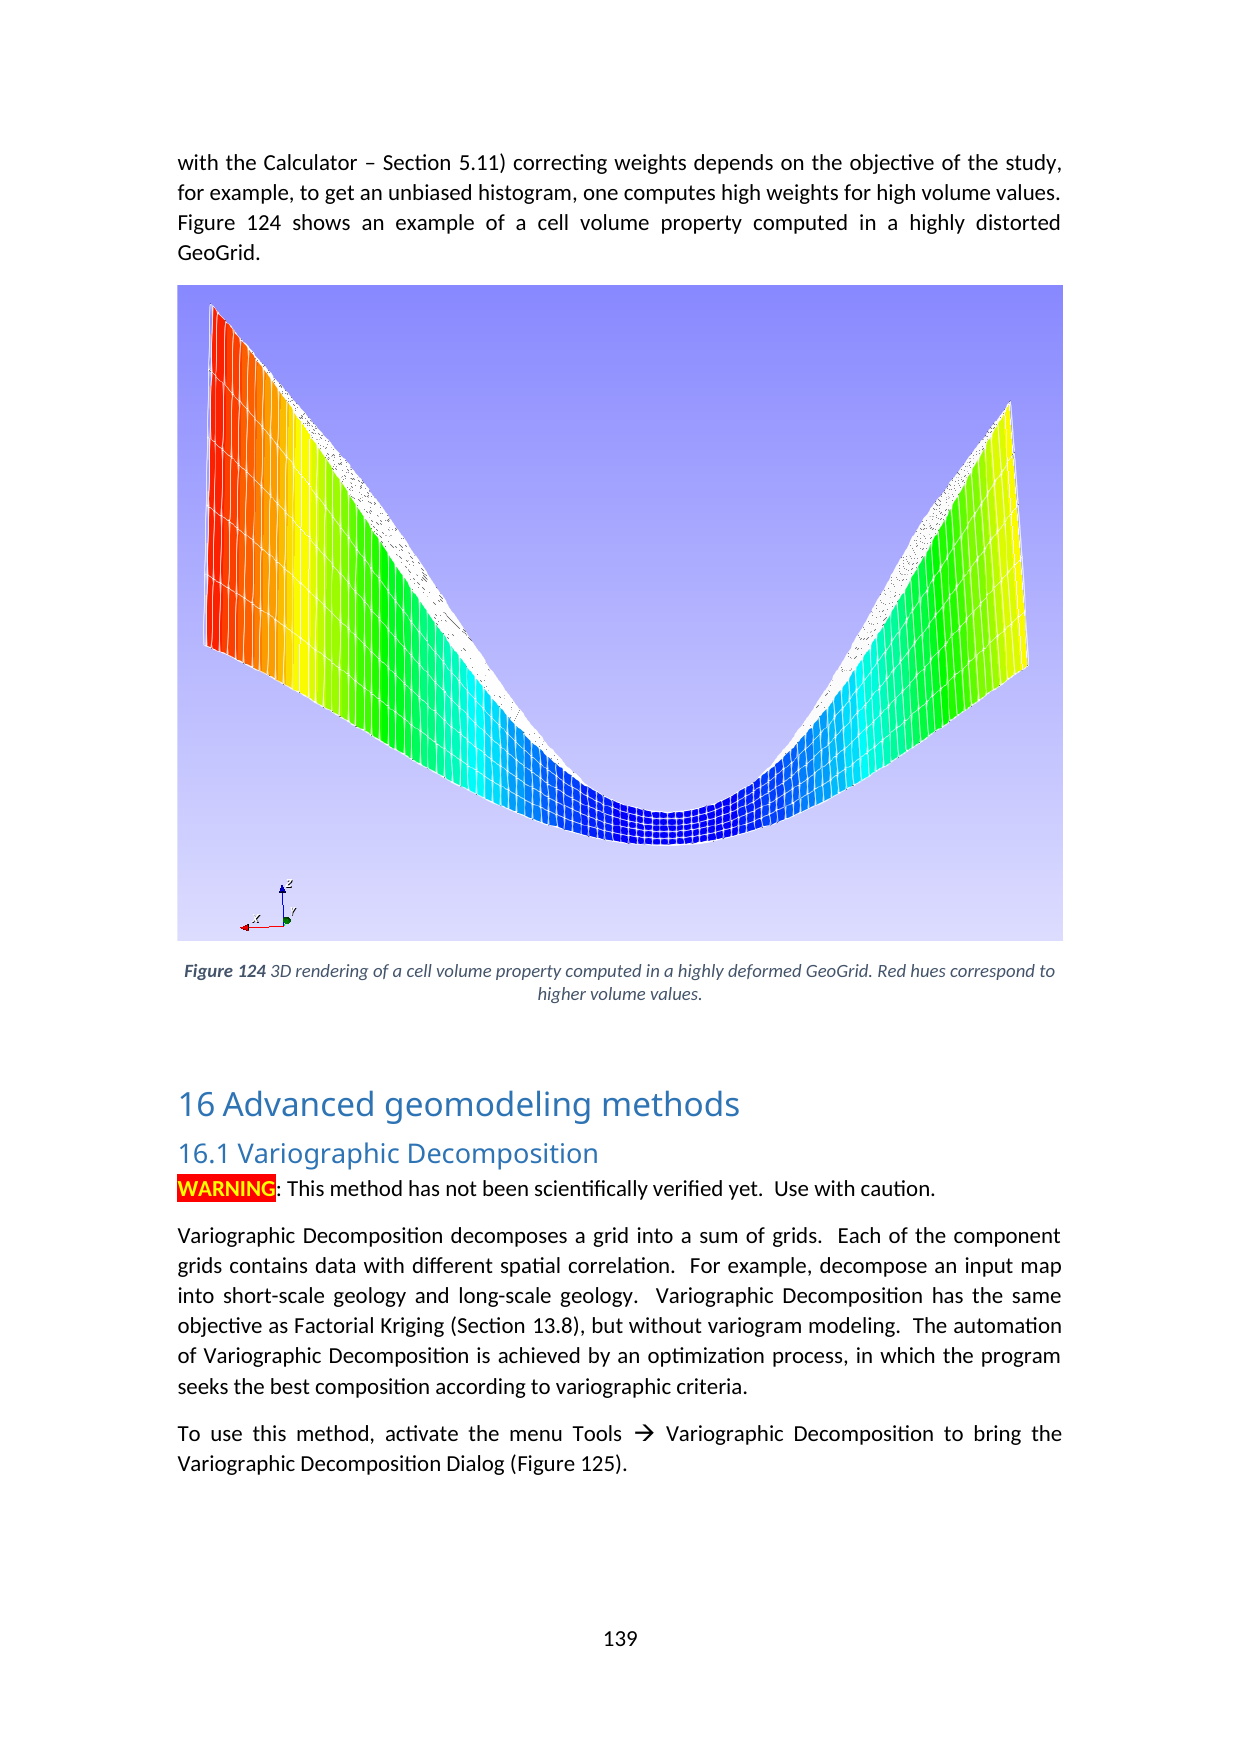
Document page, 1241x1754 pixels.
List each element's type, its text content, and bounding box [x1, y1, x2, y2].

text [177, 148, 1063, 266]
text Variographic Decomposition decomposes a grid into a sum of grids. Each of the component grids contains data with different spatial correlation. For example, decompose an input map into short-scale geology and long-scale geology. Variographic Decomposition has the same objective as Factorial Kriging (Section 12.8), but without variogram modeling. The automation of Variographic Decomposition is achieved by an optimization process, in which the program seeks the best composition according to variographic criteria. [177, 1221, 1063, 1400]
text Figure 124 3D rendering of a cell volume property computed in a highly deformed GeoGrid. Red hues correspond to higher volume values. [177, 959, 1063, 1005]
subtitle Advanced geomodeling methods [177, 1081, 1063, 1126]
text To use this method, activate the menu Tools Variographic Decomposition to bring the Variographic Decomposition Dialog (Figure 115). [177, 1419, 1063, 1477]
picture [177, 285, 1063, 941]
subtitle Variographic Decomposition [177, 1134, 1063, 1171]
text WARNING: This method has not been scientifically verified yet. Use with caution. [276, 1174, 1063, 1202]
